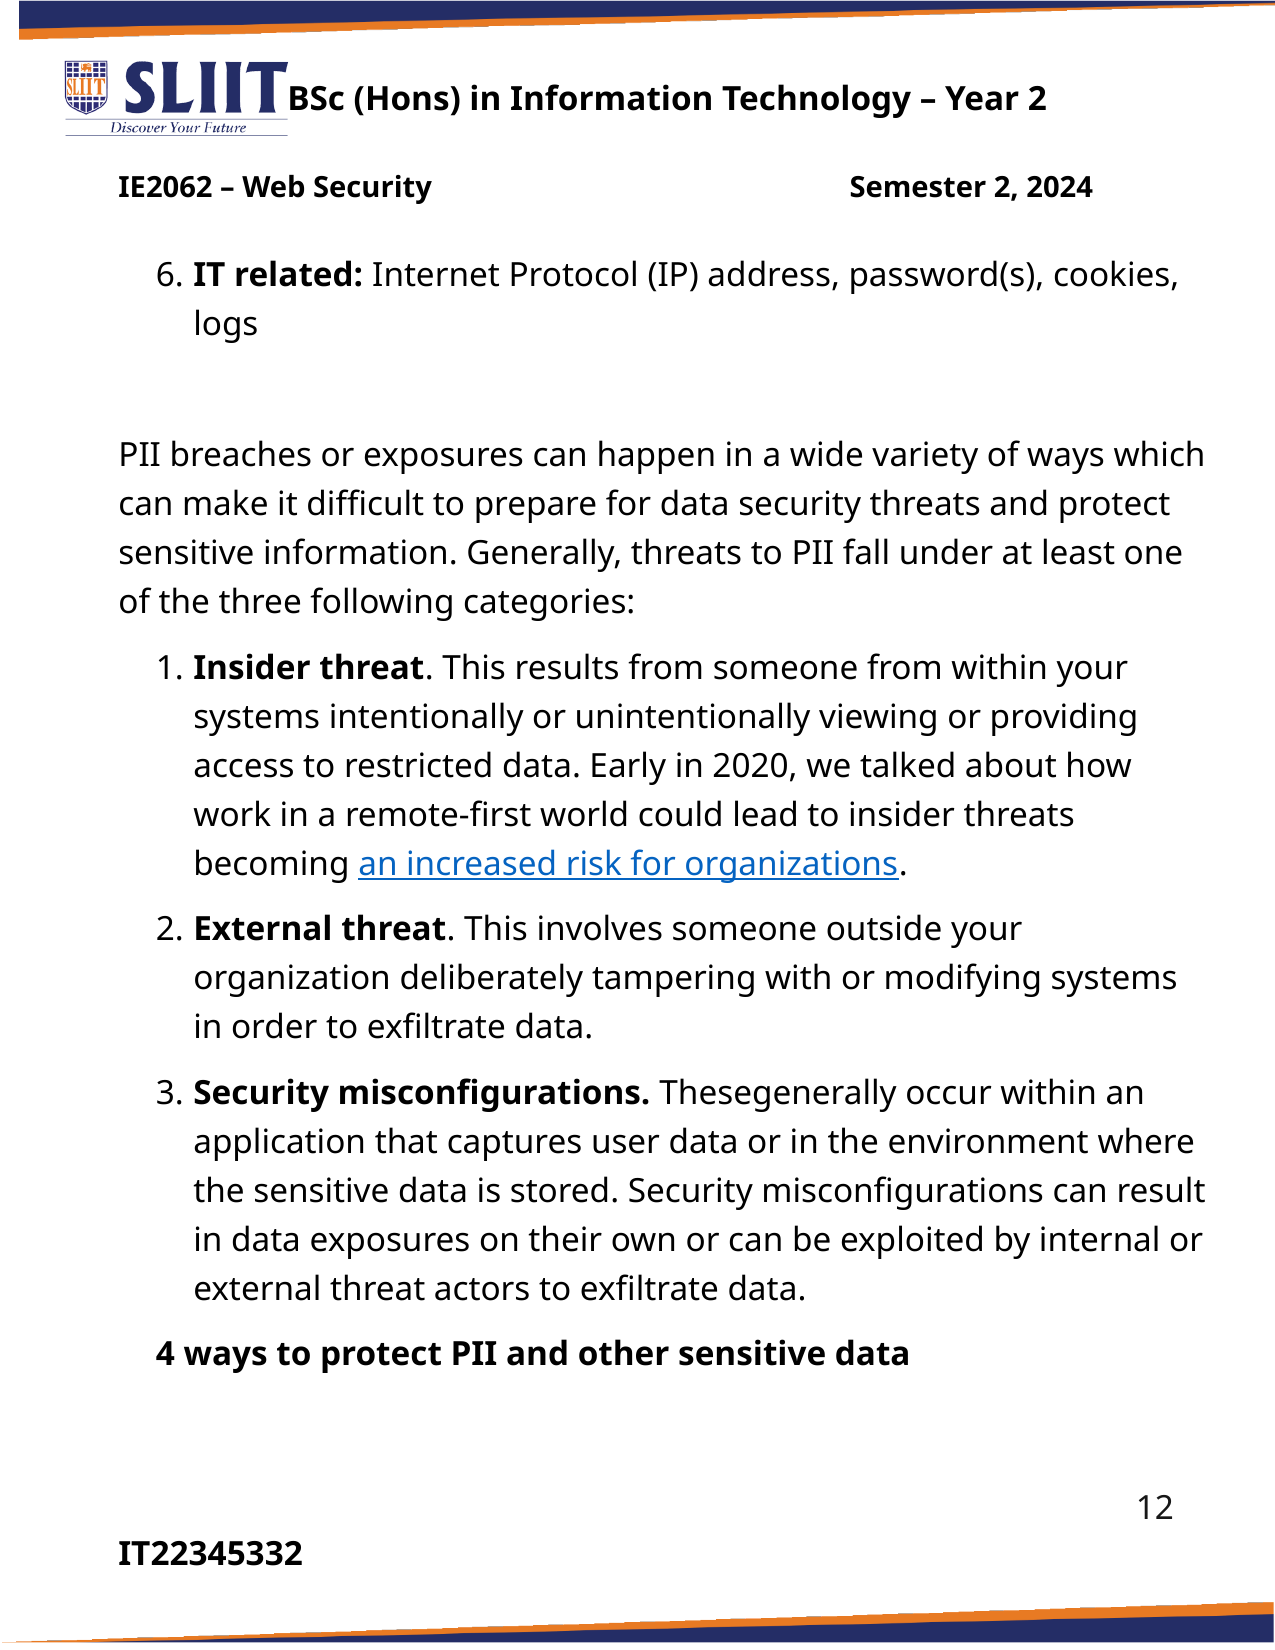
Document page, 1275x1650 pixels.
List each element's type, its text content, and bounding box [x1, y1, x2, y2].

list External threat. This involves someone outside your organization deliberately tampering with or modifying systems in order to exfiltrate data. [156, 905, 1216, 1048]
list Insider threat. This results from someone from within your systems intentionally or unintentionally viewing or providing access to restricted data. Early in 2020, we talked about how work in a remote-first world could lead to insider threats becoming an increased risk for organizations. [156, 644, 1216, 885]
text 4 ways to protect PII and other sensitive data [156, 1330, 1216, 1376]
picture [20, 1, 1275, 44]
picture [62, 57, 291, 137]
list IT related: Internet Protocol (IP) address, password(s), cookies, logs [156, 251, 1216, 345]
list Security misconfigurations. Thesegenerally occur within an application that captures user data or in the environment where the sensitive data is stored. Security misconfigurations can result in data exposures on their own or can be exploited by internal or external threat actors to exfiltrate data. [156, 1069, 1216, 1310]
text PII breaches or exposures can happen in a wide variety of ways which can make it difficult to prepare for data security threats and protect sensitive information. Generally, threats to PII fall under at least one of the three following categories: [118, 431, 1216, 623]
